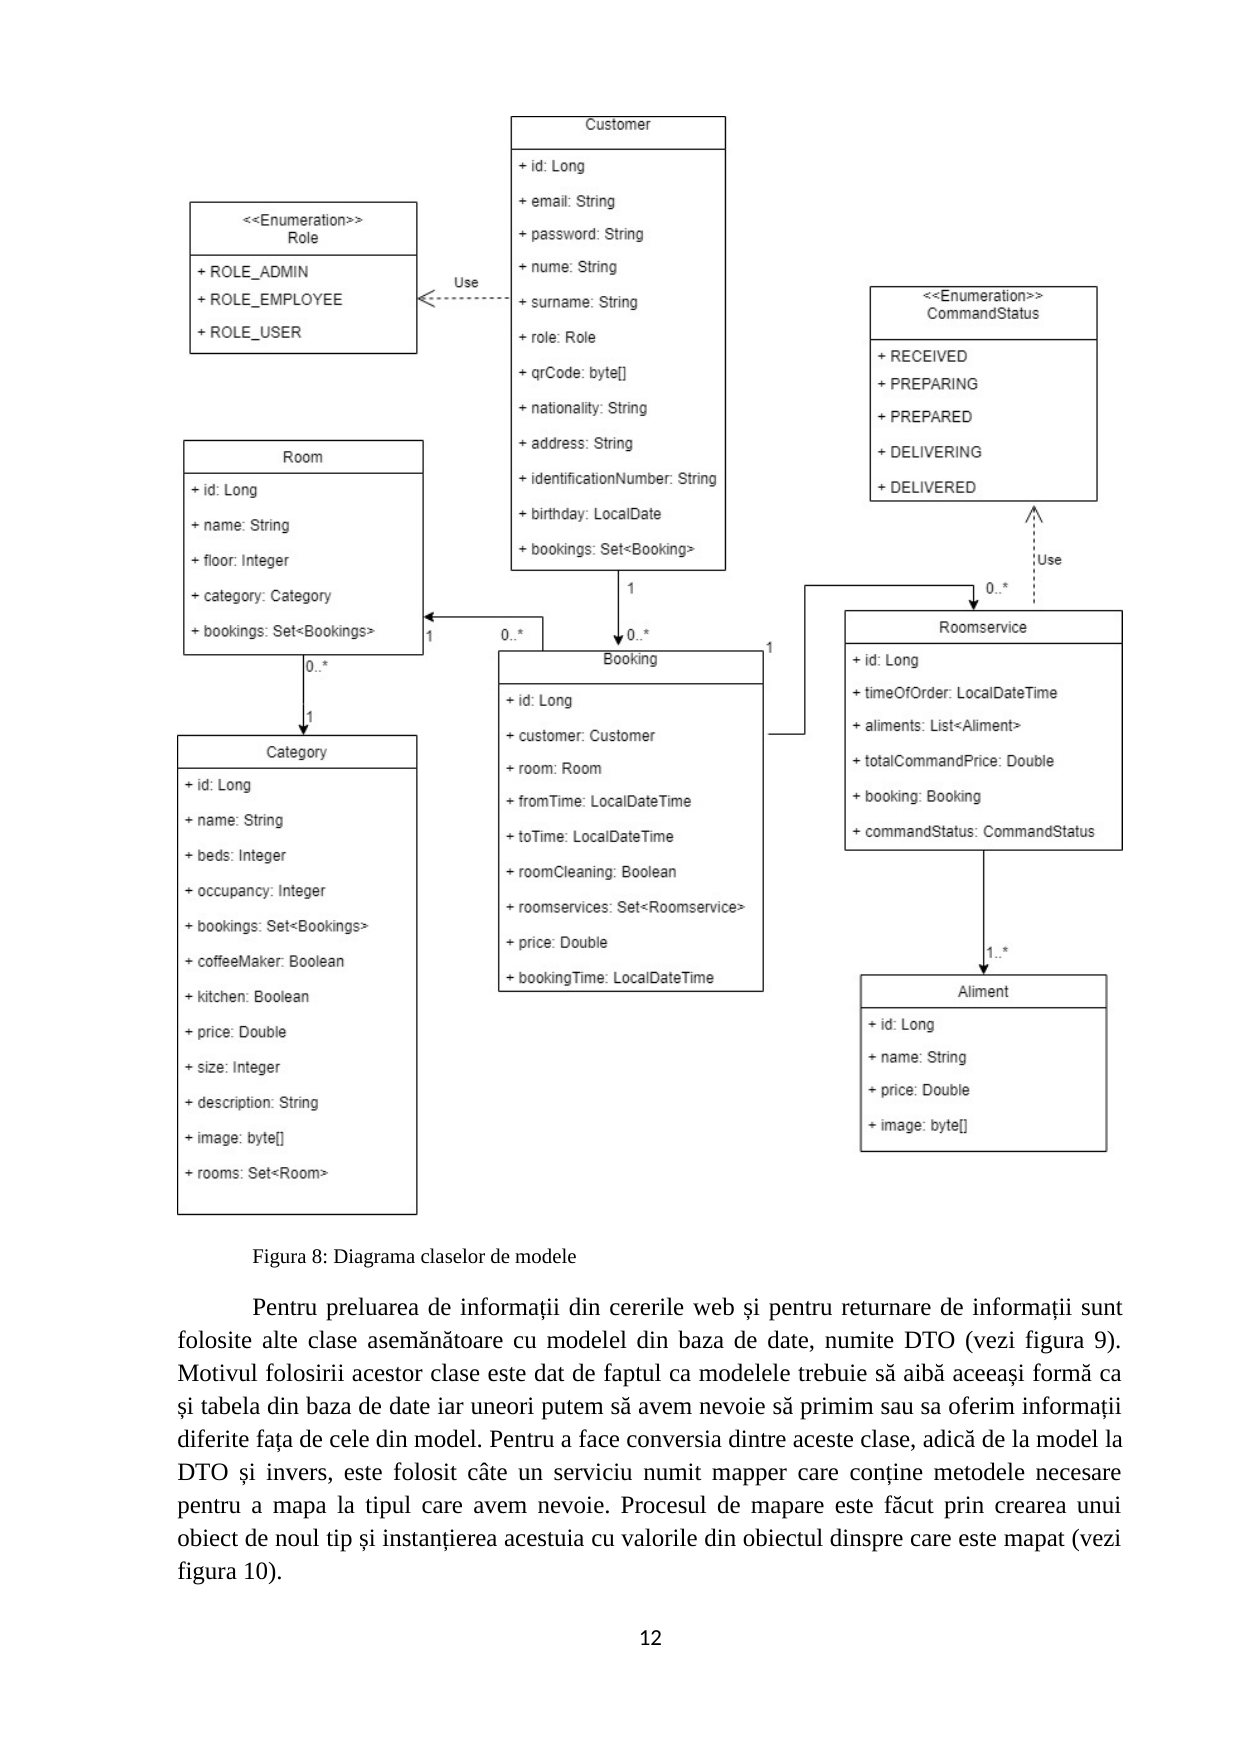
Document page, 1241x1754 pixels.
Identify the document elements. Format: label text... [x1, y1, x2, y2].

text Figura 8: Diagrama claselor de modele [177, 1244, 1123, 1268]
text Pentru preluarea de informații din cererile web și pentru returnare de informații sunt folosite alte clase asemănătoare cu modelel din baza de date, numite DTO (vezi figura 9). Motivul folosirii acestor clase este dat de faptul ca modelele trebuie să aibă aceeași formă ca și tabela din baza de date iar uneori putem să avem nevoie să primim sau sa oferim informații diferite fața de cele din model. Pentru a face conversia dintre aceste clase, adică de la model la DTO și invers, este folosit câte un serviciu numit mapper care conține metodele necesare pentru a mapa la tipul care avem nevoie. Procesul de mapare este făcut prin crearea unui obiect de noul tip și instanțierea acestuia cu valorile din obiectul dinspre care este mapat (vezi figura 10). [177, 1292, 1123, 1585]
picture [177, 116, 1123, 1219]
